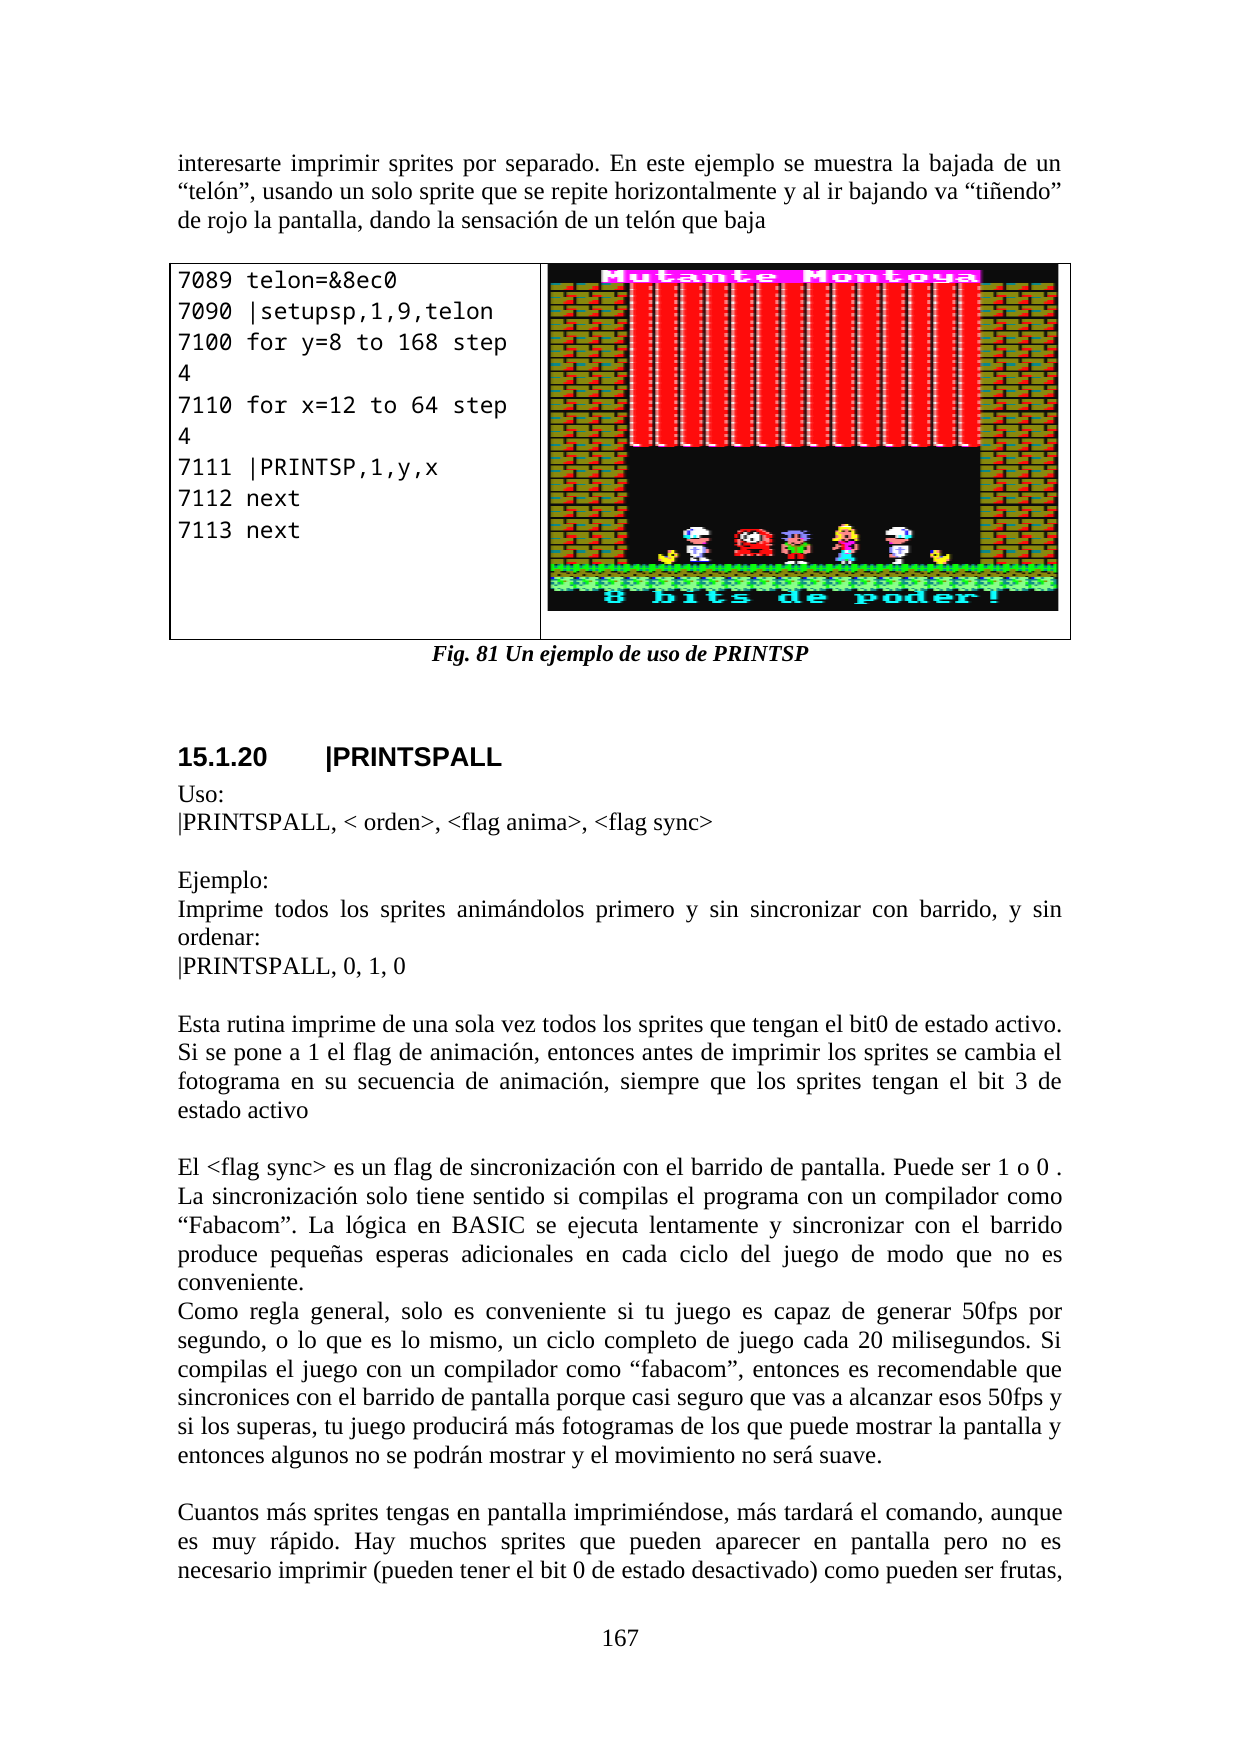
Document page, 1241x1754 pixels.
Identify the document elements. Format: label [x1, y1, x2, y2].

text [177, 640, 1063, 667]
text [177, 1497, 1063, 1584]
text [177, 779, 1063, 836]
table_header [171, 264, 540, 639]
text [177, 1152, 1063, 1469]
picture [547, 263, 1059, 611]
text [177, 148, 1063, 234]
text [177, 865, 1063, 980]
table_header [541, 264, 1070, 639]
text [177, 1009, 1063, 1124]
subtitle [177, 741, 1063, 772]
